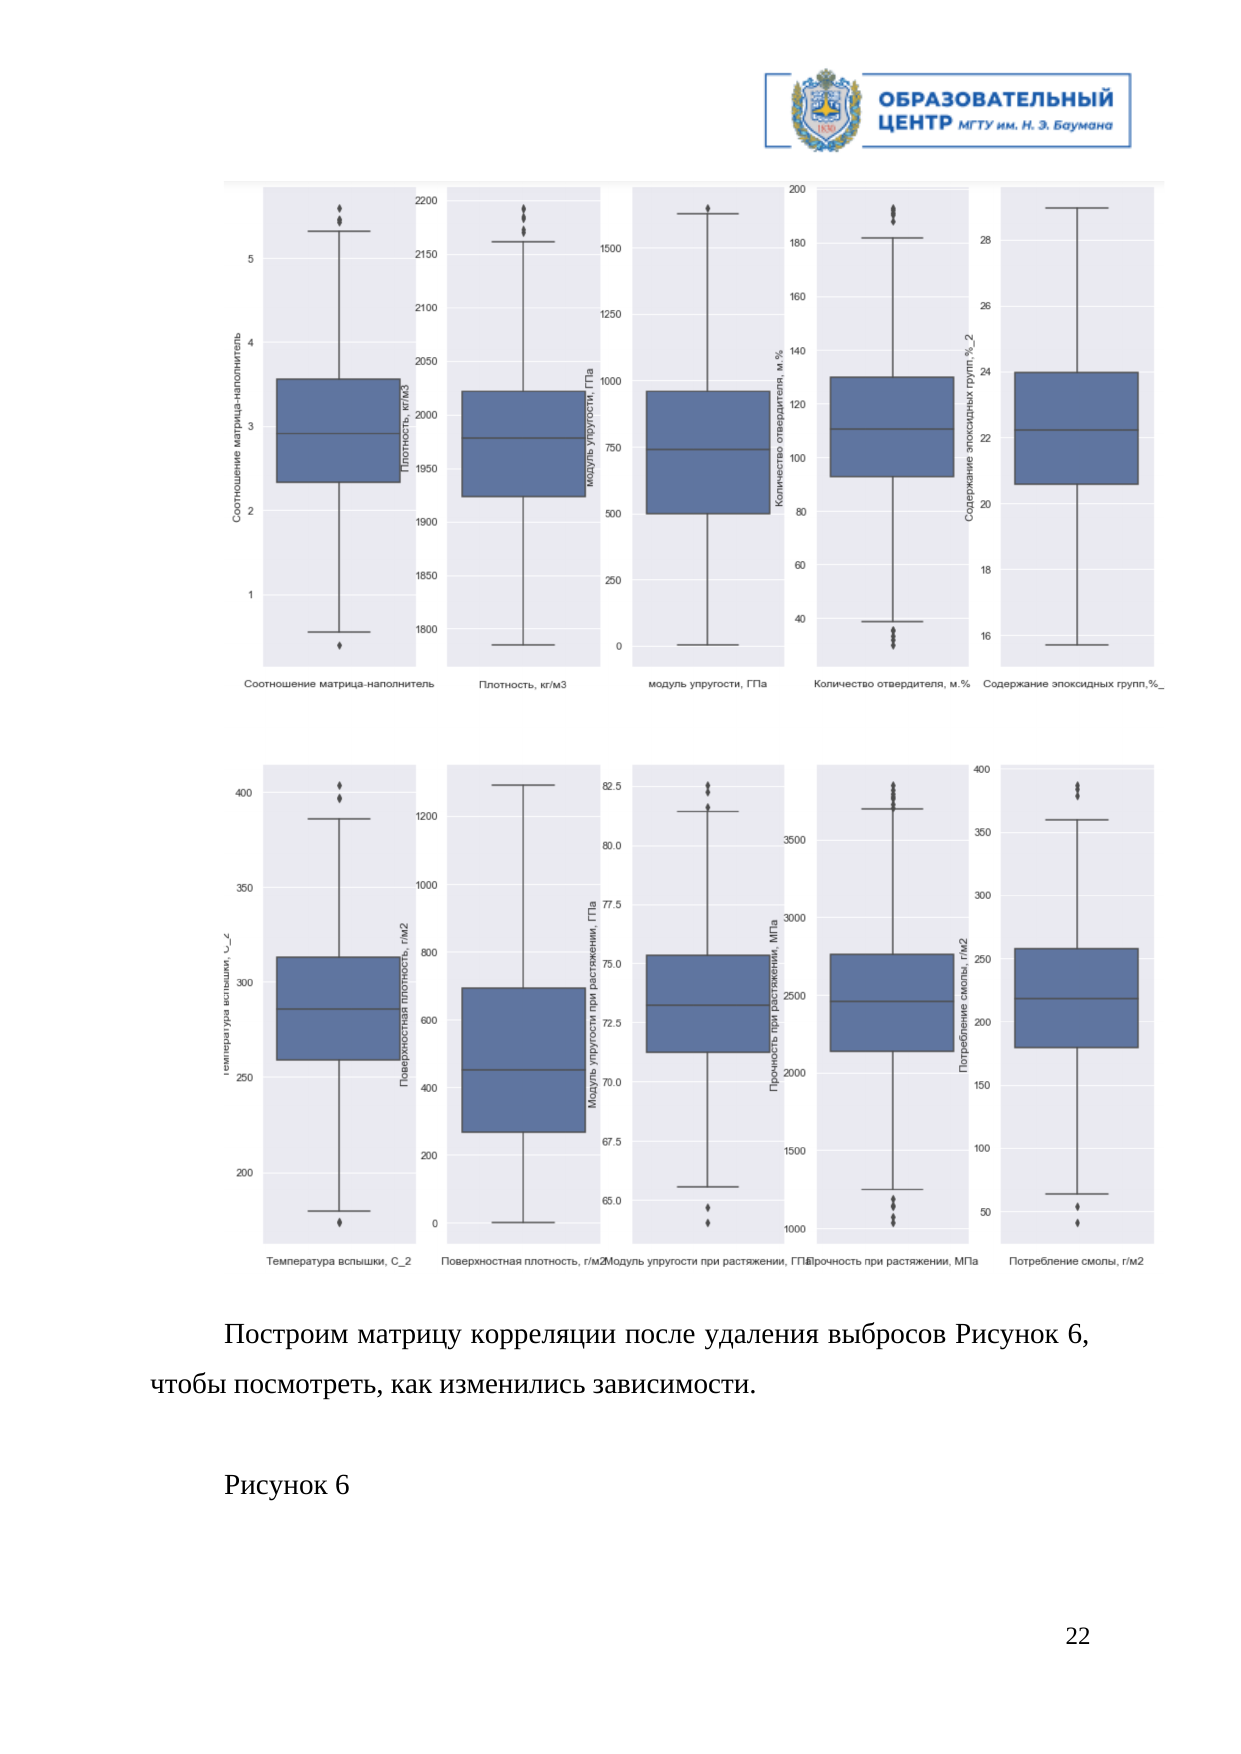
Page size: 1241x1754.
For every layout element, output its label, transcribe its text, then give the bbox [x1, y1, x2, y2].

picture [223, 181, 1165, 1274]
text Рисунок 6 [150, 1467, 1090, 1501]
picture [734, 45, 1182, 168]
text Построим матрицу корреляции после удаления выбросов Рисунок 6, чтобы посмотреть, как изменились зависимости. [150, 1316, 1090, 1400]
